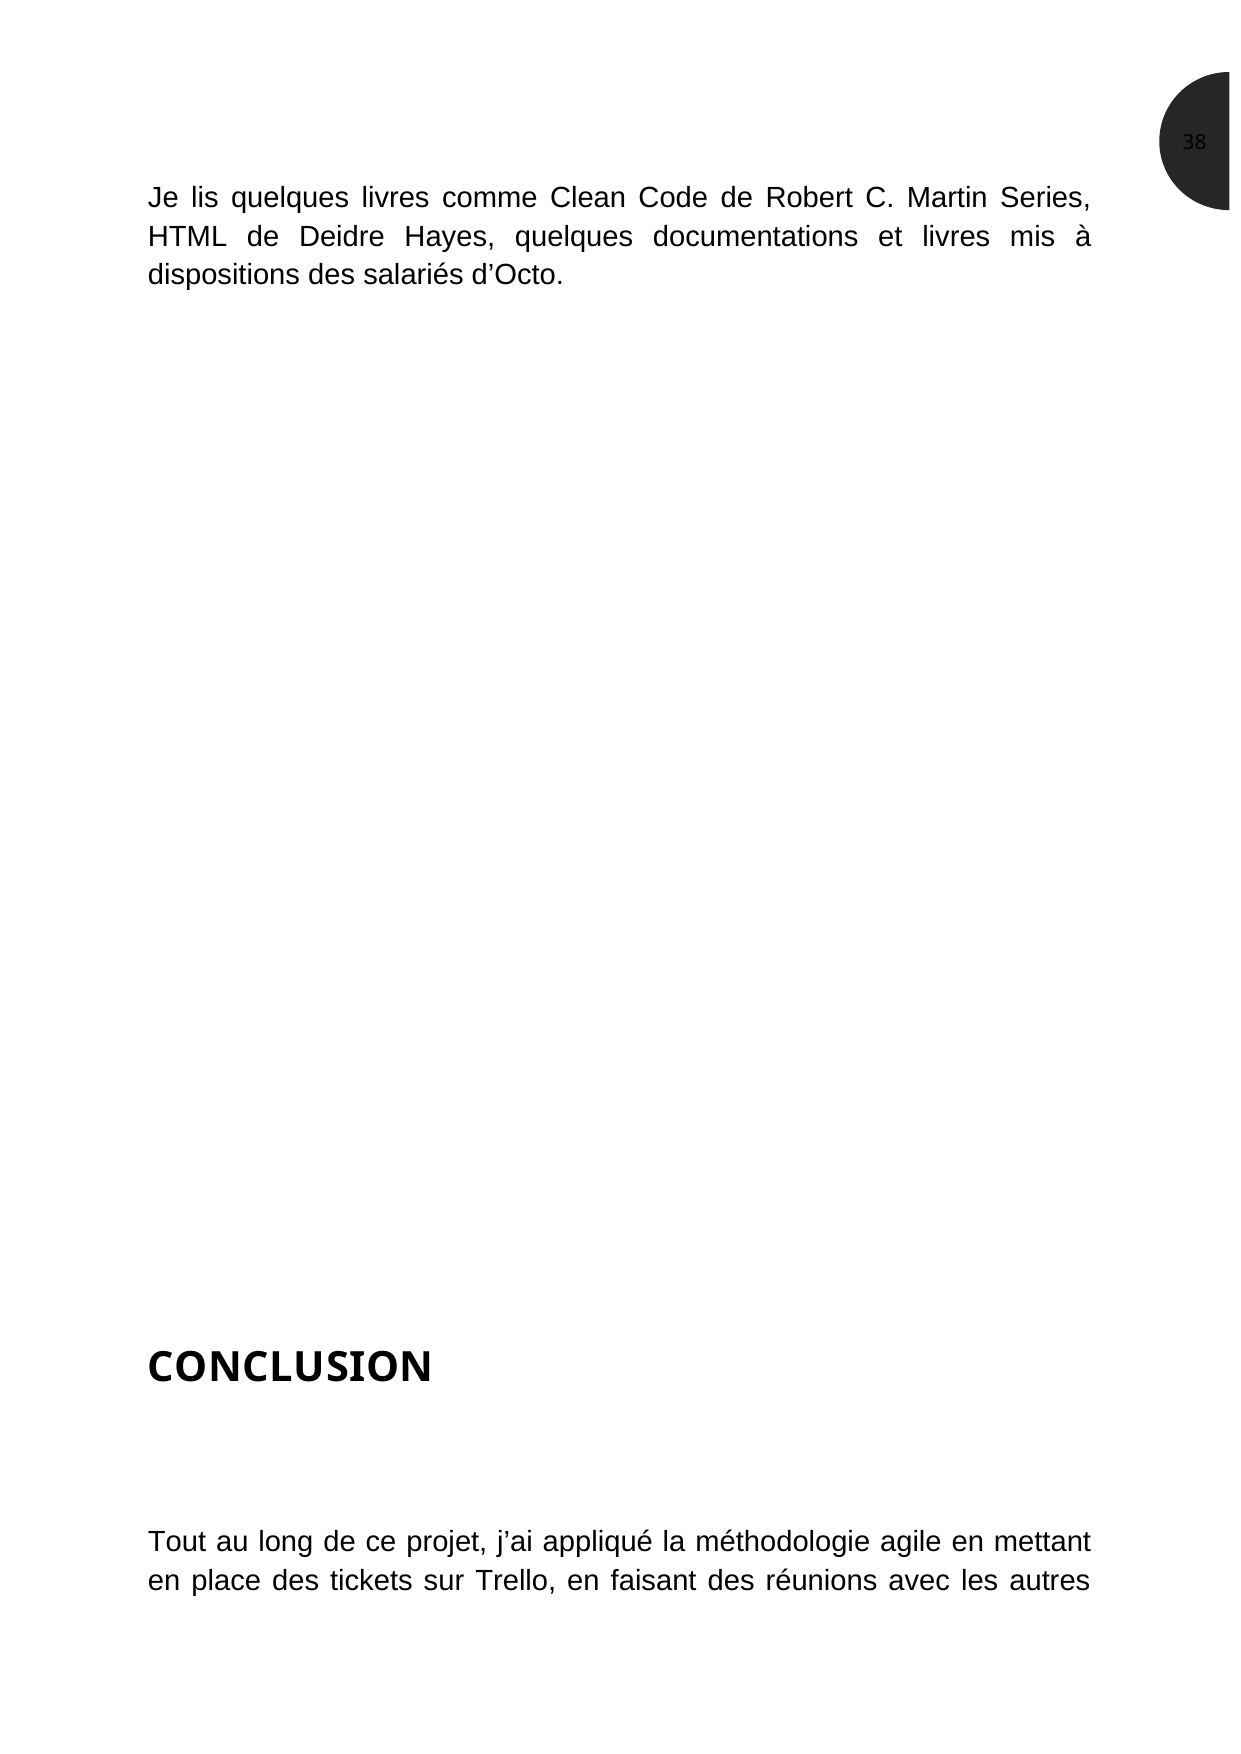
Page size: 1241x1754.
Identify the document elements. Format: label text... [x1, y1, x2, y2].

text Je lis quelques livres comme Clean Code de Robert C. Martin Series, HTML de Deidre Hayes, quelques documentations et livres mis à dispositions des salariés d’Octo. [148, 180, 1092, 291]
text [148, 1524, 1092, 1597]
subtitle CONCLUSION [148, 1336, 1092, 1393]
